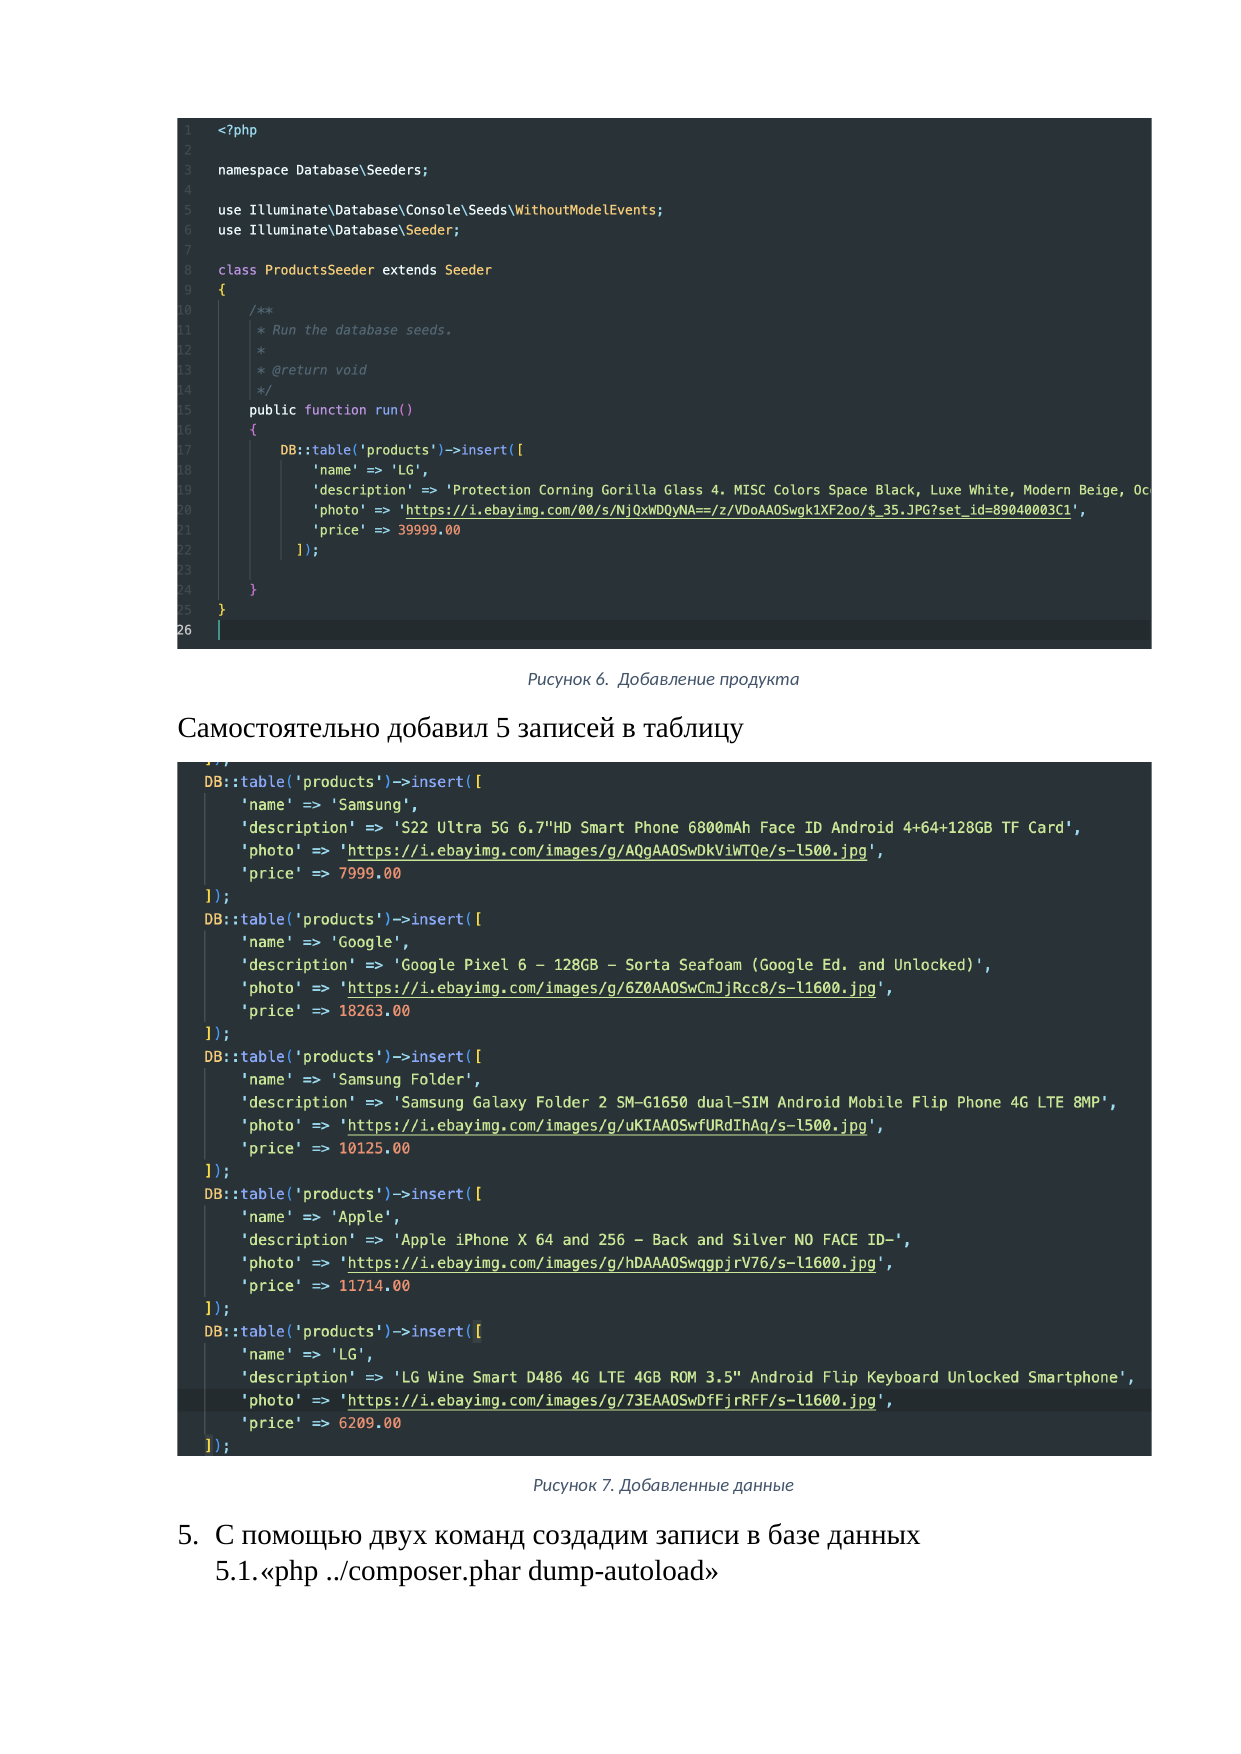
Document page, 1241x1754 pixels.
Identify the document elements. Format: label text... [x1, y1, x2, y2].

text Самостоятельно добавил 5 записей в таблицу [177, 711, 1152, 744]
list С помощью двух команд создадим записи в базе данных [177, 1517, 1152, 1551]
picture [177, 762, 1152, 1456]
picture [177, 118, 1152, 649]
list «php ../composer.phar dump-autoload» [215, 1553, 1152, 1586]
